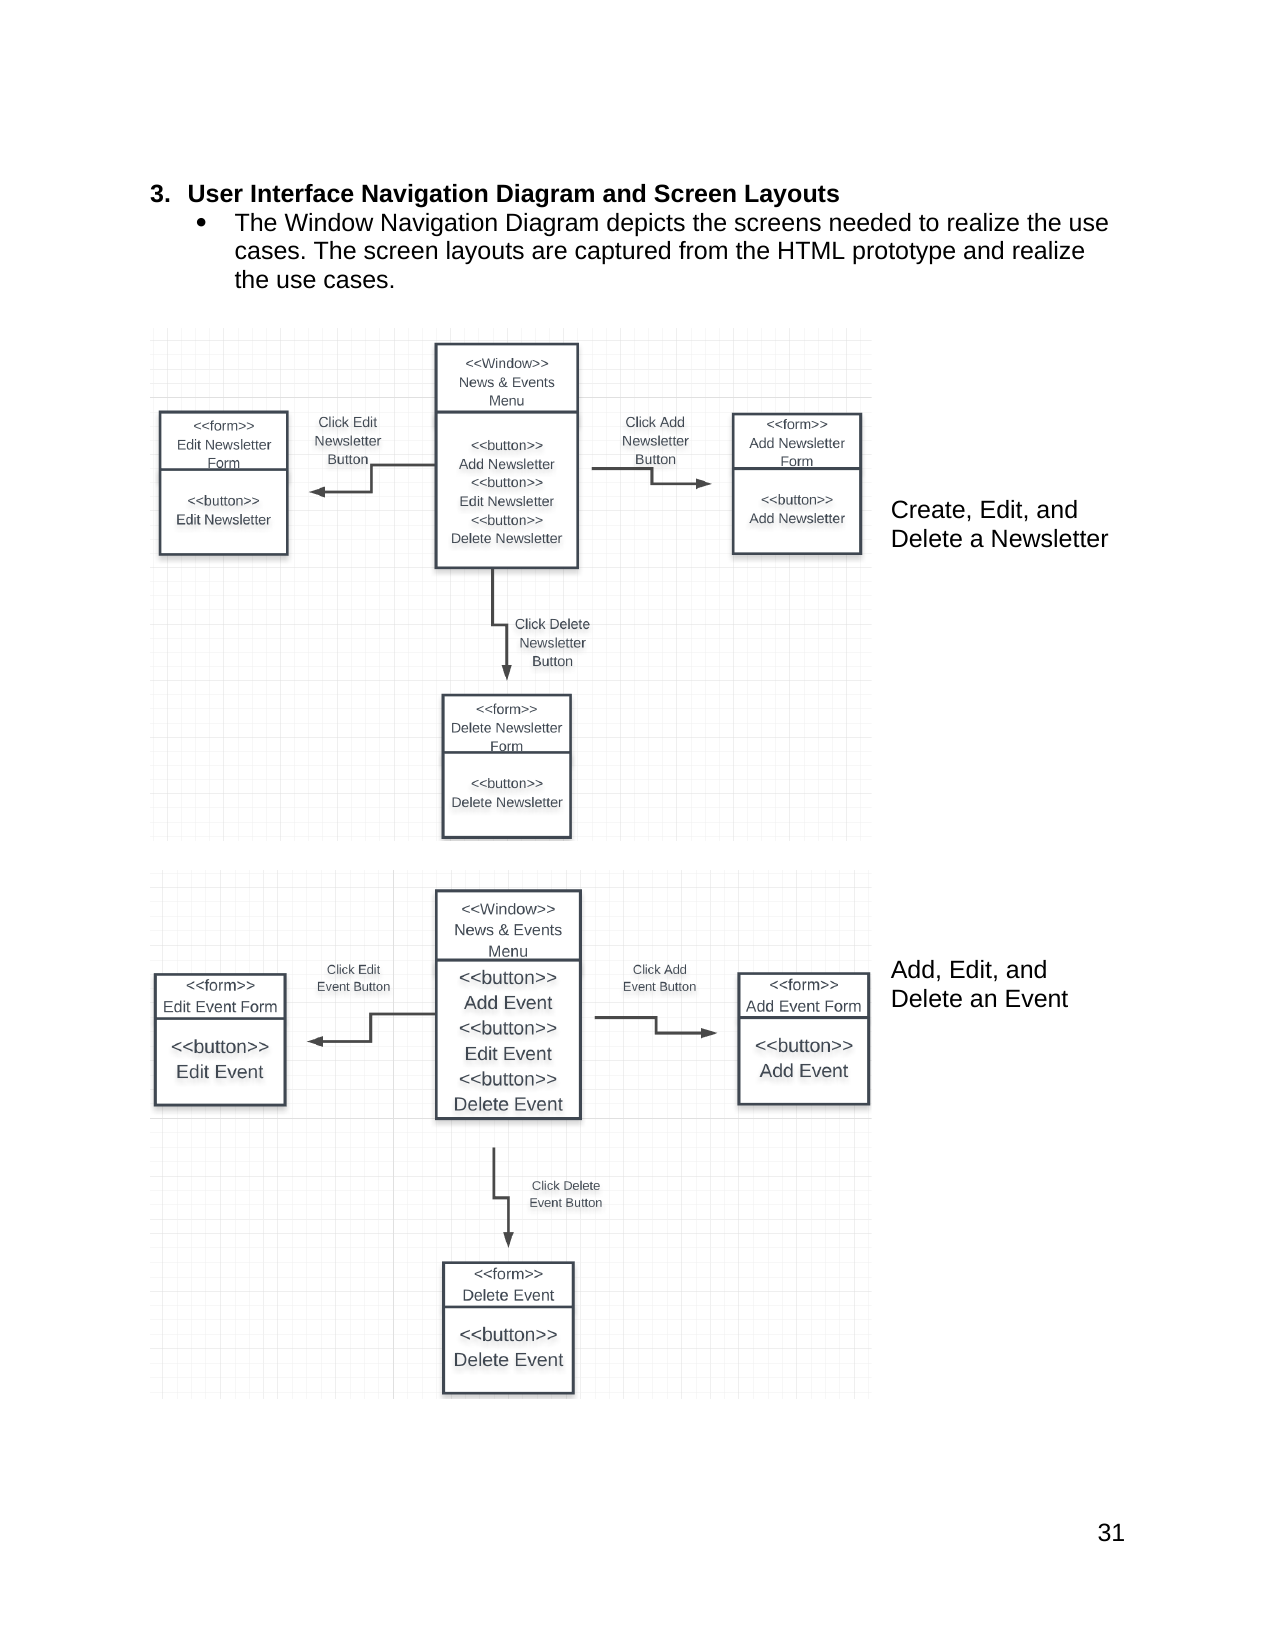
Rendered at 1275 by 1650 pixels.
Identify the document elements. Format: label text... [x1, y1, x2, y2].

list User Interface Navigation Diagram and Screen Layouts [150, 179, 1125, 207]
text Add, Edit, and Delete an Event [872, 955, 1125, 1013]
picture [150, 870, 872, 1398]
picture [150, 328, 872, 841]
text Create, Edit, and Delete a Newsletter [872, 495, 1125, 553]
list The Window Navigation Diagram depicts the screens needed to realize the use cases. The screen layouts are captured from the HTML prototype and realize the use cases. [197, 207, 1125, 294]
